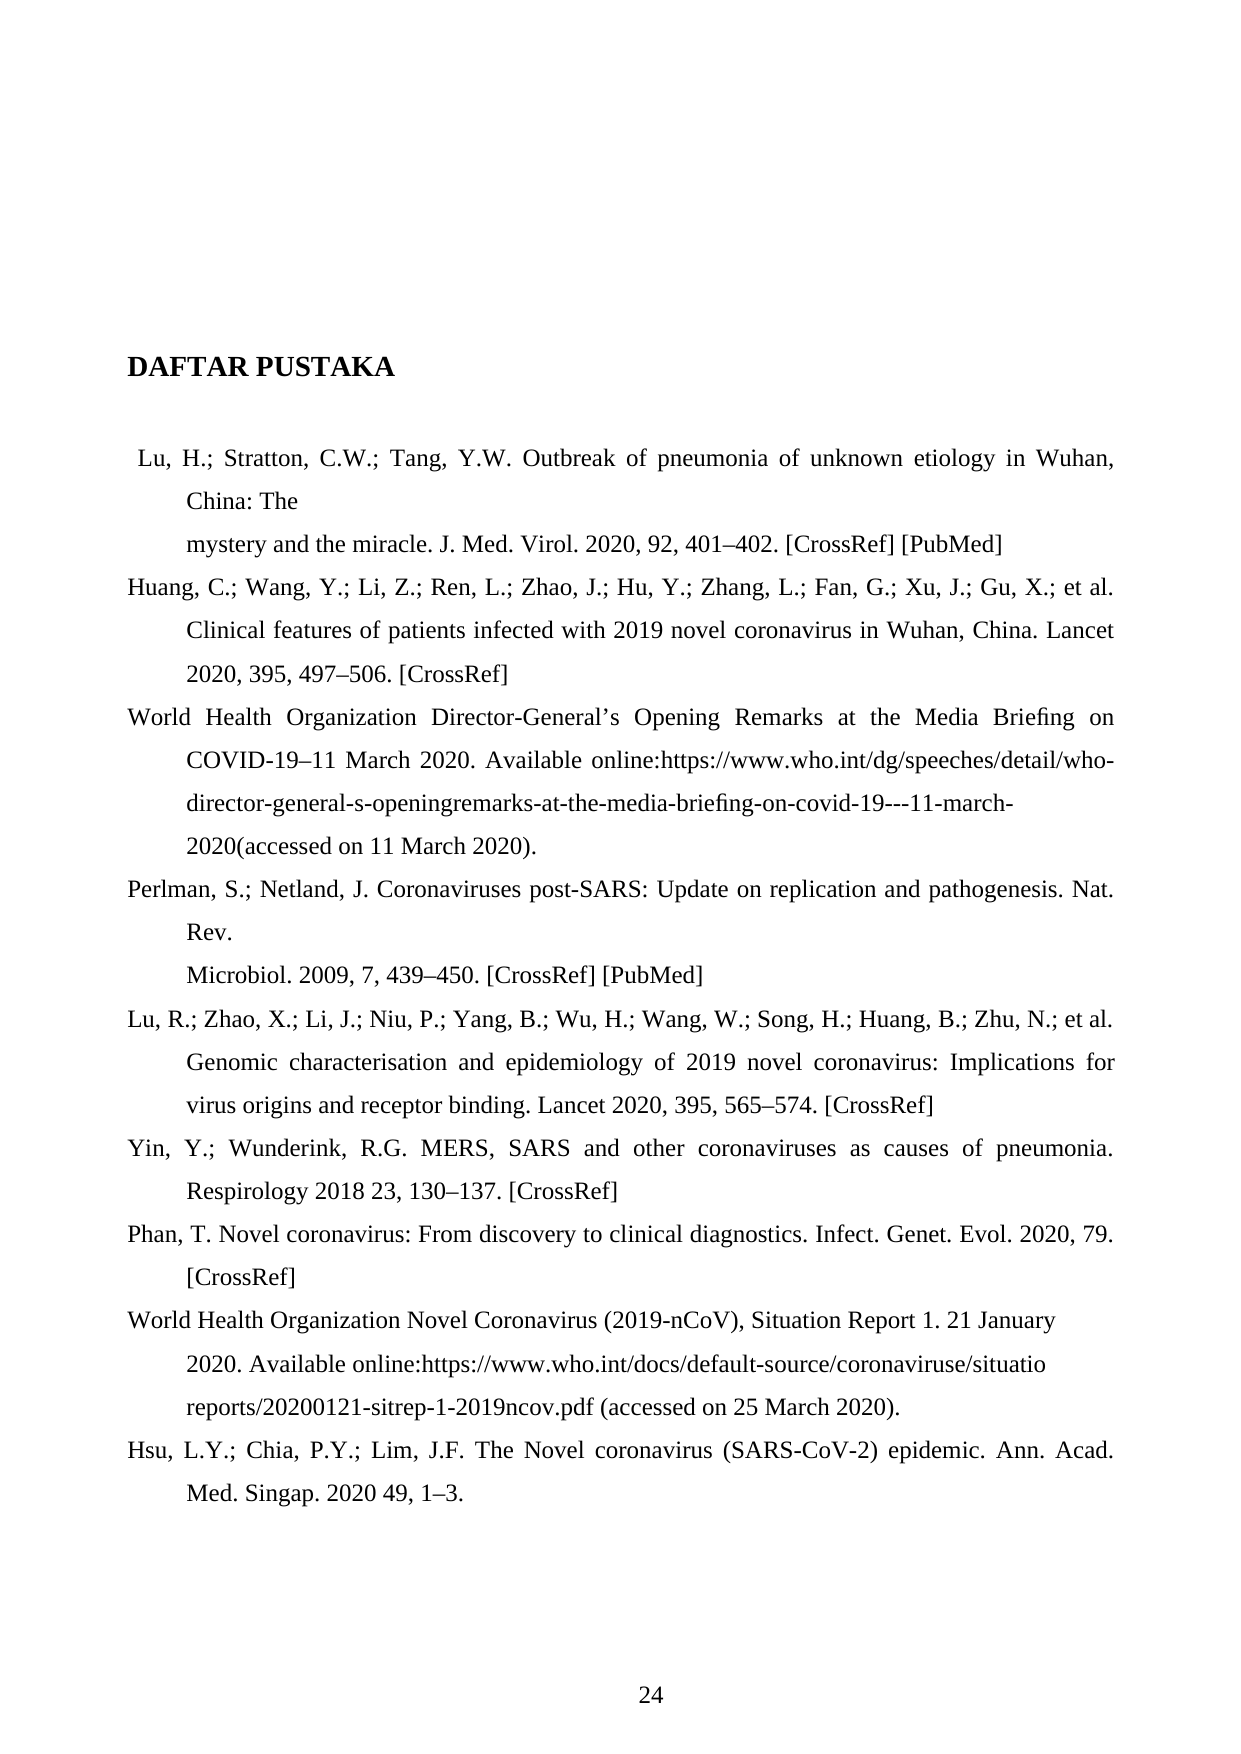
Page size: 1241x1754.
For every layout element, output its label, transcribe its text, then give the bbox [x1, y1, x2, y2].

text World Health Organization Director-General’s Opening Remarks at the Media Brieﬁng on COVID-19–11 March 2020. Available online:https://www.who.int/dg/speeches/detail/who-director-general-s-openingremarks-at-the-media-brieﬁng-on-covid-19---11-march-2020(accessed on 11 March 2020). [127, 702, 1115, 860]
text World Health Organization Novel Coronavirus (2019-nCoV), Situation Report 1. 21 January 2020. Available online:https://www.who.int/docs/default-source/coronaviruse/situatio reports/20200121-sitrep-1-2019ncov.pdf (accessed on 25 March 2020). [127, 1306, 1115, 1421]
text Microbiol. 2009, 7, 439–450. [CrossRef] [PubMed] [186, 961, 1115, 989]
text Phan, T. Novel coronavirus: From discovery to clinical diagnostics. Infect. Genet. Evol. 2020, 79. [CrossRef] [127, 1219, 1115, 1291]
subtitle DAFTAR PUSTAKA [127, 349, 1115, 383]
text Yin, Y.; Wunderink, R.G. MERS, SARS and other coronaviruses as causes of pneumonia. Respirology 2018 23, 130–137. [CrossRef] [127, 1133, 1115, 1205]
text Huang, C.; Wang, Y.; Li, Z.; Ren, L.; Zhao, J.; Hu, Y.; Zhang, L.; Fan, G.; Xu, J.; Gu, X.; et al. Clinical features of patients infected with 2019 novel coronavirus in Wuhan, China. Lancet 2020, 395, 497–506. [CrossRef] [127, 572, 1115, 687]
text Hsu, L.Y.; Chia, P.Y.; Lim, J.F. The Novel coronavirus (SARS-CoV-2) epidemic. Ann. Acad. Med. Singap. 2020 49, 1–3. [127, 1435, 1115, 1507]
text mystery and the miracle. J. Med. Virol. 2020, 92, 401–402. [CrossRef] [PubMed] [186, 529, 1115, 558]
text Lu, R.; Zhao, X.; Li, J.; Niu, P.; Yang, B.; Wu, H.; Wang, W.; Song, H.; Huang, B.; Zhu, N.; et al. Genomic characterisation and epidemiology of 2019 novel coronavirus: Implications for virus origins and receptor binding. Lancet 2020, 395, 565–574. [CrossRef] [127, 1004, 1115, 1119]
text Perlman, S.; Netland, J. Coronaviruses post-SARS: Update on replication and pathogenesis. Nat. Rev. [127, 874, 1115, 946]
text Lu, H.; Stratton, C.W.; Tang, Y.W. Outbreak of pneumonia of unknown etiology in Wuhan, China: The [127, 443, 1115, 515]
